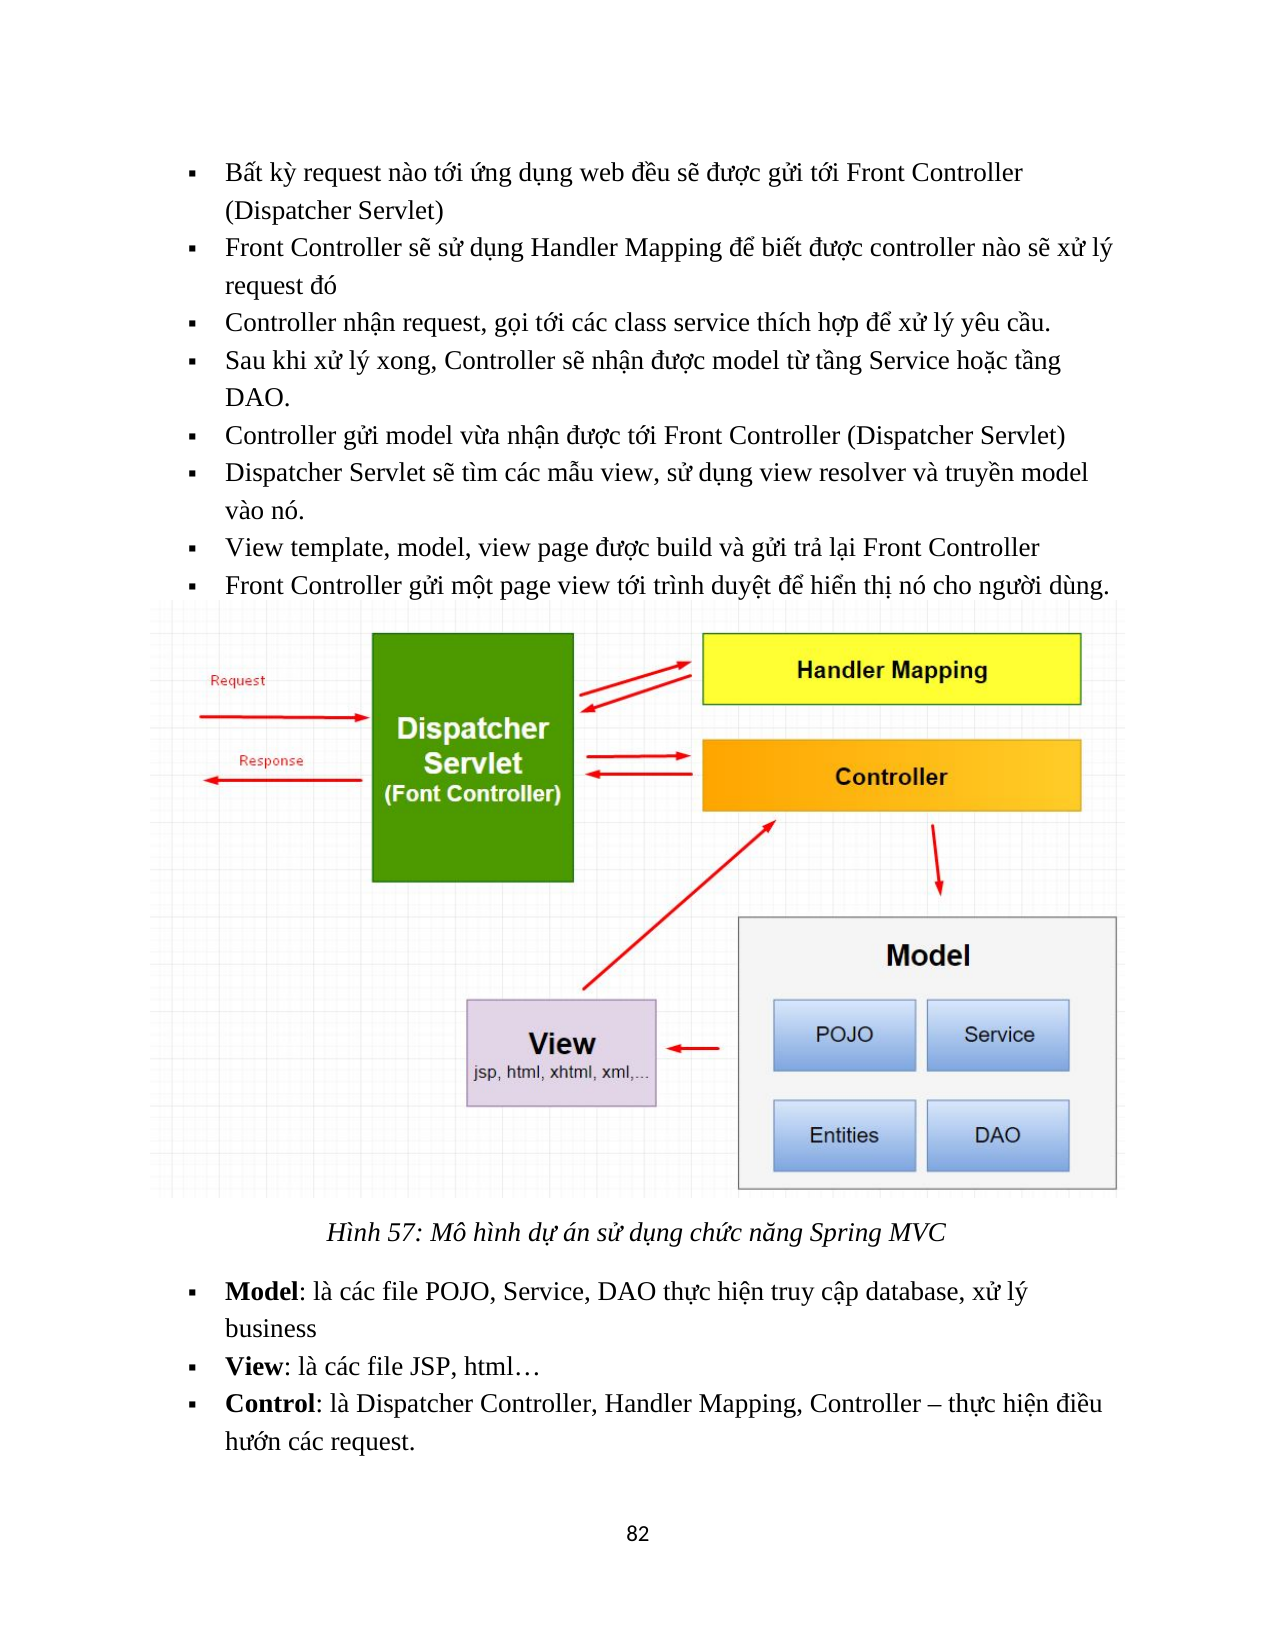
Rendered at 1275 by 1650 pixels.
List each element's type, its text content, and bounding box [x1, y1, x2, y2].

list View: là các file JSP, html… [187, 1343, 1125, 1381]
list Bất kỳ request nào tới ứng dụng web đều sẽ được gửi tới Front Controller (Dispatcher Servlet) [187, 150, 1125, 225]
list Sau khi xử lý xong, Controller sẽ nhận được model từ tầng Service hoặc tầng DAO. [187, 337, 1125, 412]
list Model: là các file POJO, Service, DAO thực hiện truy cập database, xử lý business [187, 1268, 1125, 1343]
picture [150, 600, 1125, 1198]
list View template, model, view page được build và gửi trả lại Front Controller [187, 525, 1125, 562]
list Front Controller sẽ sử dụng Handler Mapping để biết được controller nào sẽ xử lý request đó [187, 225, 1125, 300]
list Controller nhận request, gọi tới các class service thích hợp để xử lý yêu cầu. [187, 300, 1125, 337]
list Control: là Dispatcher Controller, Handler Mapping, Controller – thực hiện điều hướn các request. [187, 1381, 1125, 1456]
list Front Controller gửi một page view tới trình duyệt để hiển thị nó cho người dùng. [187, 562, 1125, 600]
text Hình 57: Mô hình dự án sử dụng chức năng Spring MVC [150, 1217, 1125, 1248]
list Dispatcher Servlet sẽ tìm các mẫu view, sử dụng view resolver và truyền model vào nó. [187, 450, 1125, 525]
list Controller gửi model vừa nhận được tới Front Controller (Dispatcher Servlet) [187, 412, 1125, 450]
